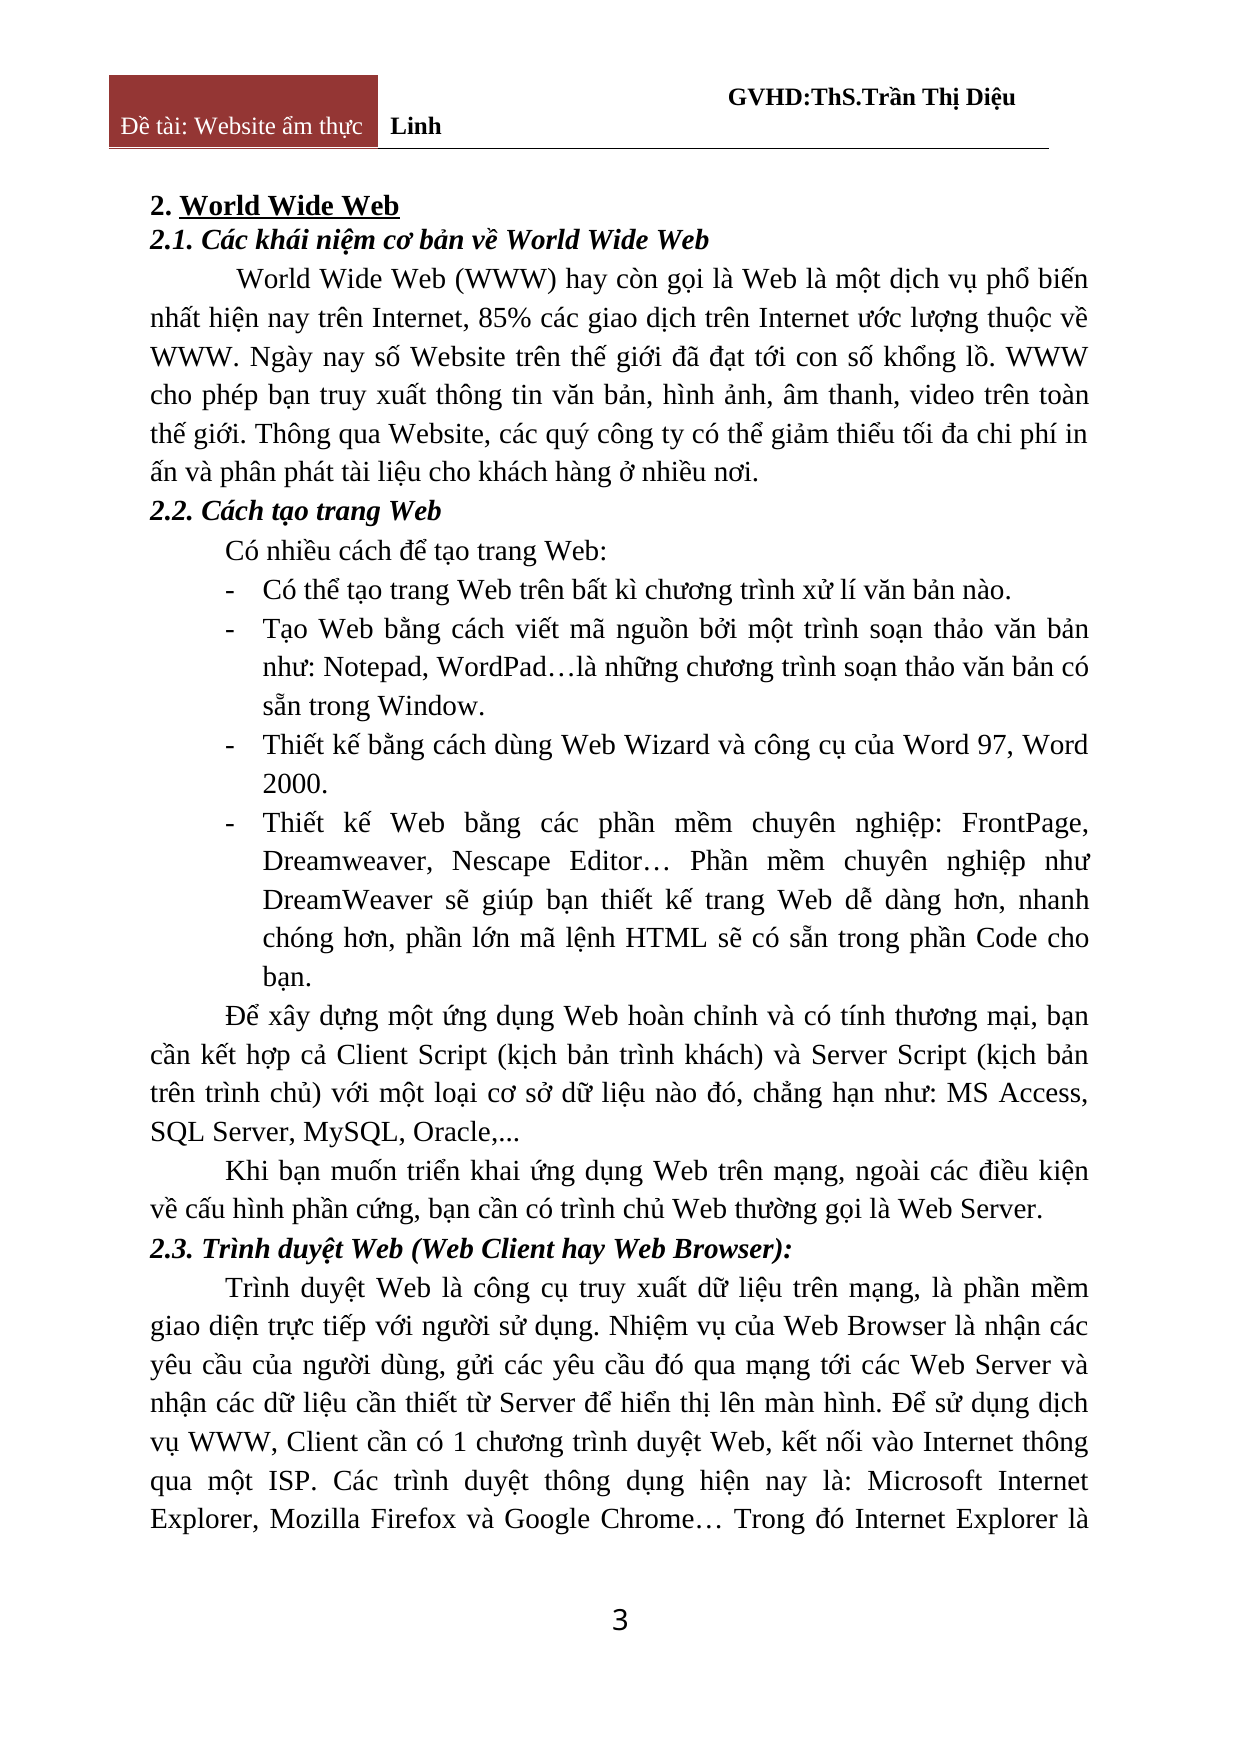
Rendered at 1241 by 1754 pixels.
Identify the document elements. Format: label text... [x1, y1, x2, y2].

subtitle 2.2. Cách tạo trang Web [150, 493, 1090, 527]
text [150, 1270, 1090, 1535]
subtitle 2.1. Các khái niệm cơ bản về World Wide Web [150, 222, 1090, 256]
list Tạo Web bằng cách viết mã nguồn bởi một trình soạn thảo văn bản như: Notepad, WordPad…là những chương trình soạn thảo văn bản có sẵn trong Window. [225, 611, 1090, 722]
list Thiết kế bằng cách dùng Web Wizard và công cụ của Word 97, Word 2000. [225, 727, 1090, 799]
subtitle 2.3. Trình duyệt Web (Web Client hay Web Browser): [150, 1231, 1090, 1264]
text Khi bạn muốn triển khai ứng dụng Web trên mạng, ngoài các điều kiện về cấu hình phần cứng, bạn cần có trình chủ Web thường gọi là Web Server. [150, 1153, 1090, 1225]
text World Wide Web (WWW) hay còn gọi là Web là một dịch vụ phổ biến nhất hiện nay trên Internet, 85% các giao dịch trên Internet ước lượng thuộc về WWW. Ngày nay số Website trên thế giới đã đạt tới con số khổng lồ. WWW cho phép bạn truy xuất thông tin văn bản, hình ảnh, âm thanh, video trên toàn thế giới. Thông qua Website, các quý công ty có thể giảm thiểu tối đa chi phí in ấn và phân phát tài liệu cho khách hàng ở nhiều nơi. [150, 262, 1090, 488]
list Thiết kế Web bằng các phần mềm chuyên nghiệp: FrontPage, Dreamweaver, Nescape Editor… Phần mềm chuyên nghiệp như DreamWeaver sẽ giúp bạn thiết kế trang Web dễ dàng hơn, nhanh chóng hơn, phần lớn mã lệnh HTML sẽ có sẵn trong phần Code cho bạn. [225, 805, 1090, 993]
text Để xây dựng một ứng dụng Web hoàn chỉnh và có tính thương mại, bạn cần kết hợp cả Client Script (kịch bản trình khách) và Server Script (kịch bản trên trình chủ) với một loại cơ sở dữ liệu nào đó, chẳng hạn như: MS Access, SQL Server, MySQL, Oracle,... [150, 998, 1090, 1147]
text Có nhiều cách để tạo trang Web: [150, 533, 1090, 566]
subtitle 2. World Wide Web [150, 188, 1090, 222]
list Có thể tạo trang Web trên bất kì chương trình xử lí văn bản nào. [225, 572, 1090, 605]
